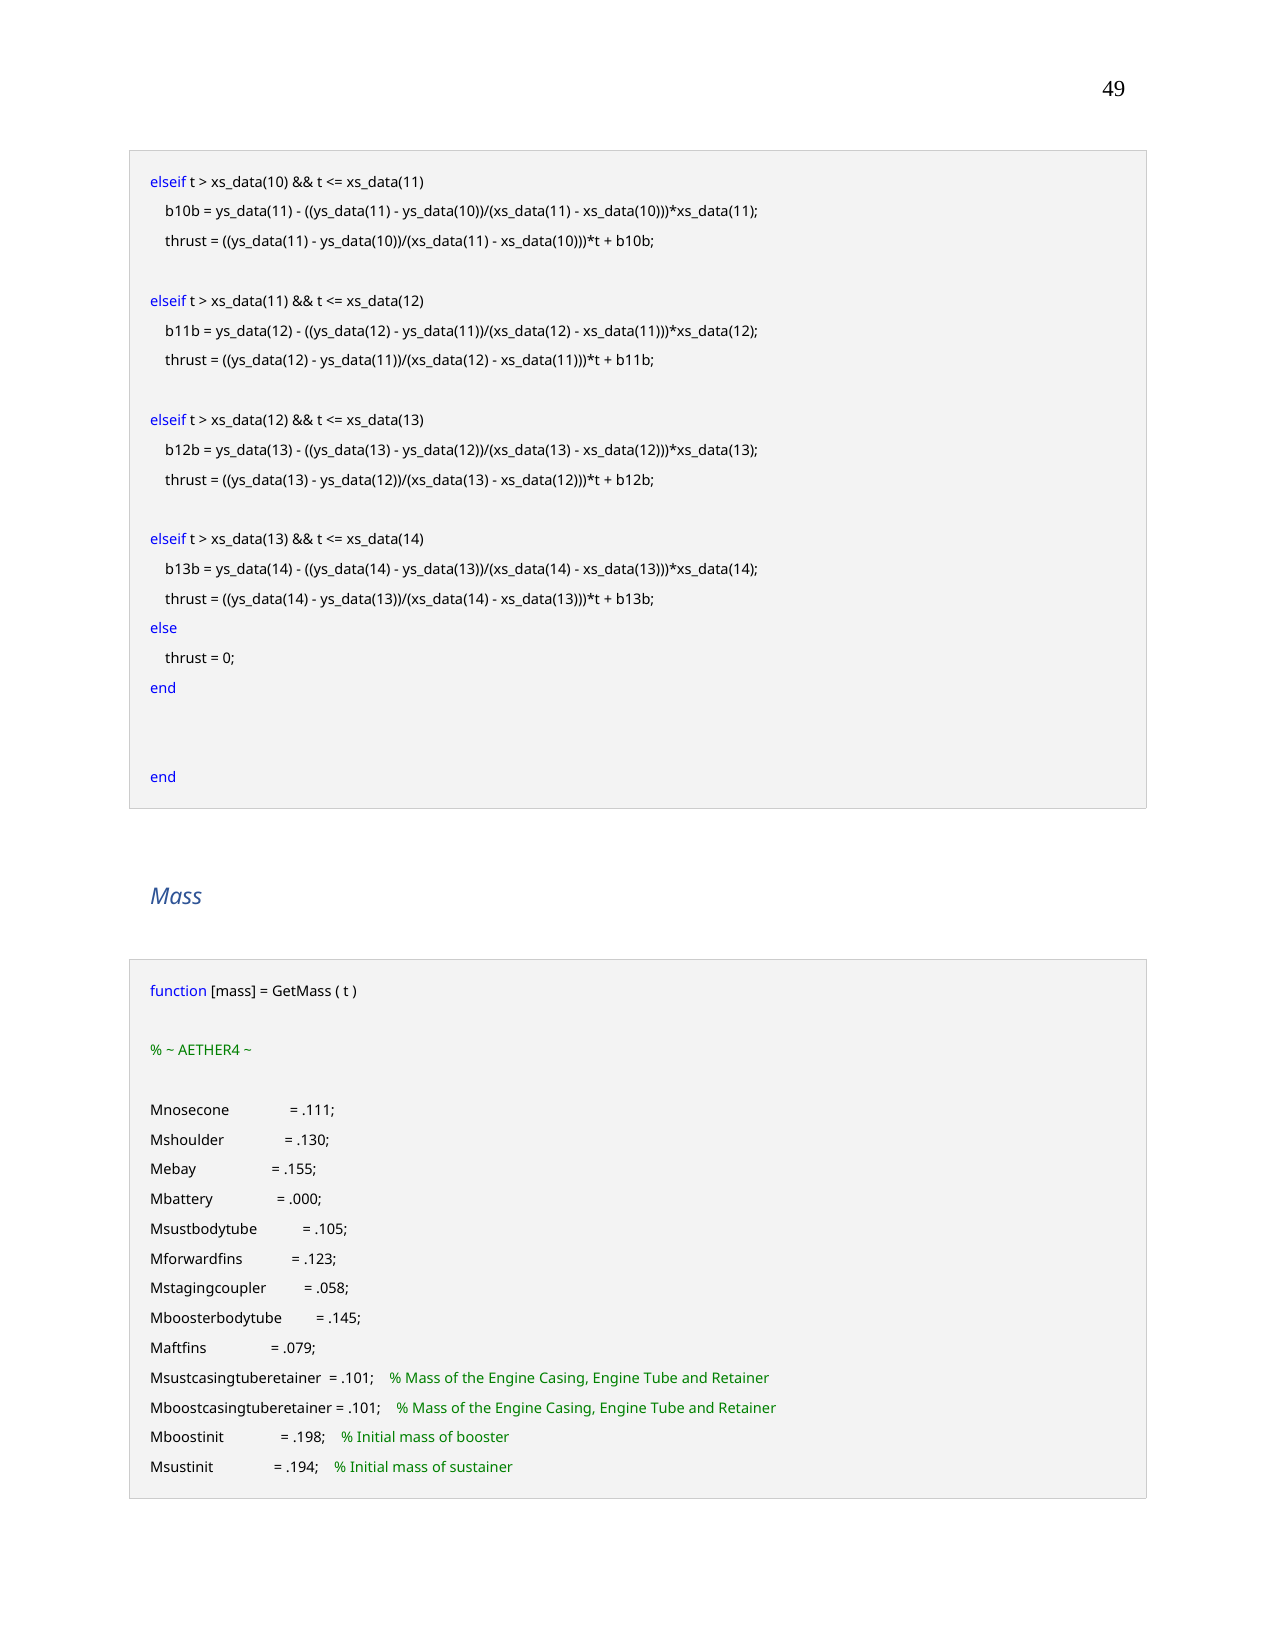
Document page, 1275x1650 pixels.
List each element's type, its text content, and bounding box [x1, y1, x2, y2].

subtitle Mass [150, 880, 1125, 911]
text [130, 960, 1146, 1498]
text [130, 151, 1146, 808]
